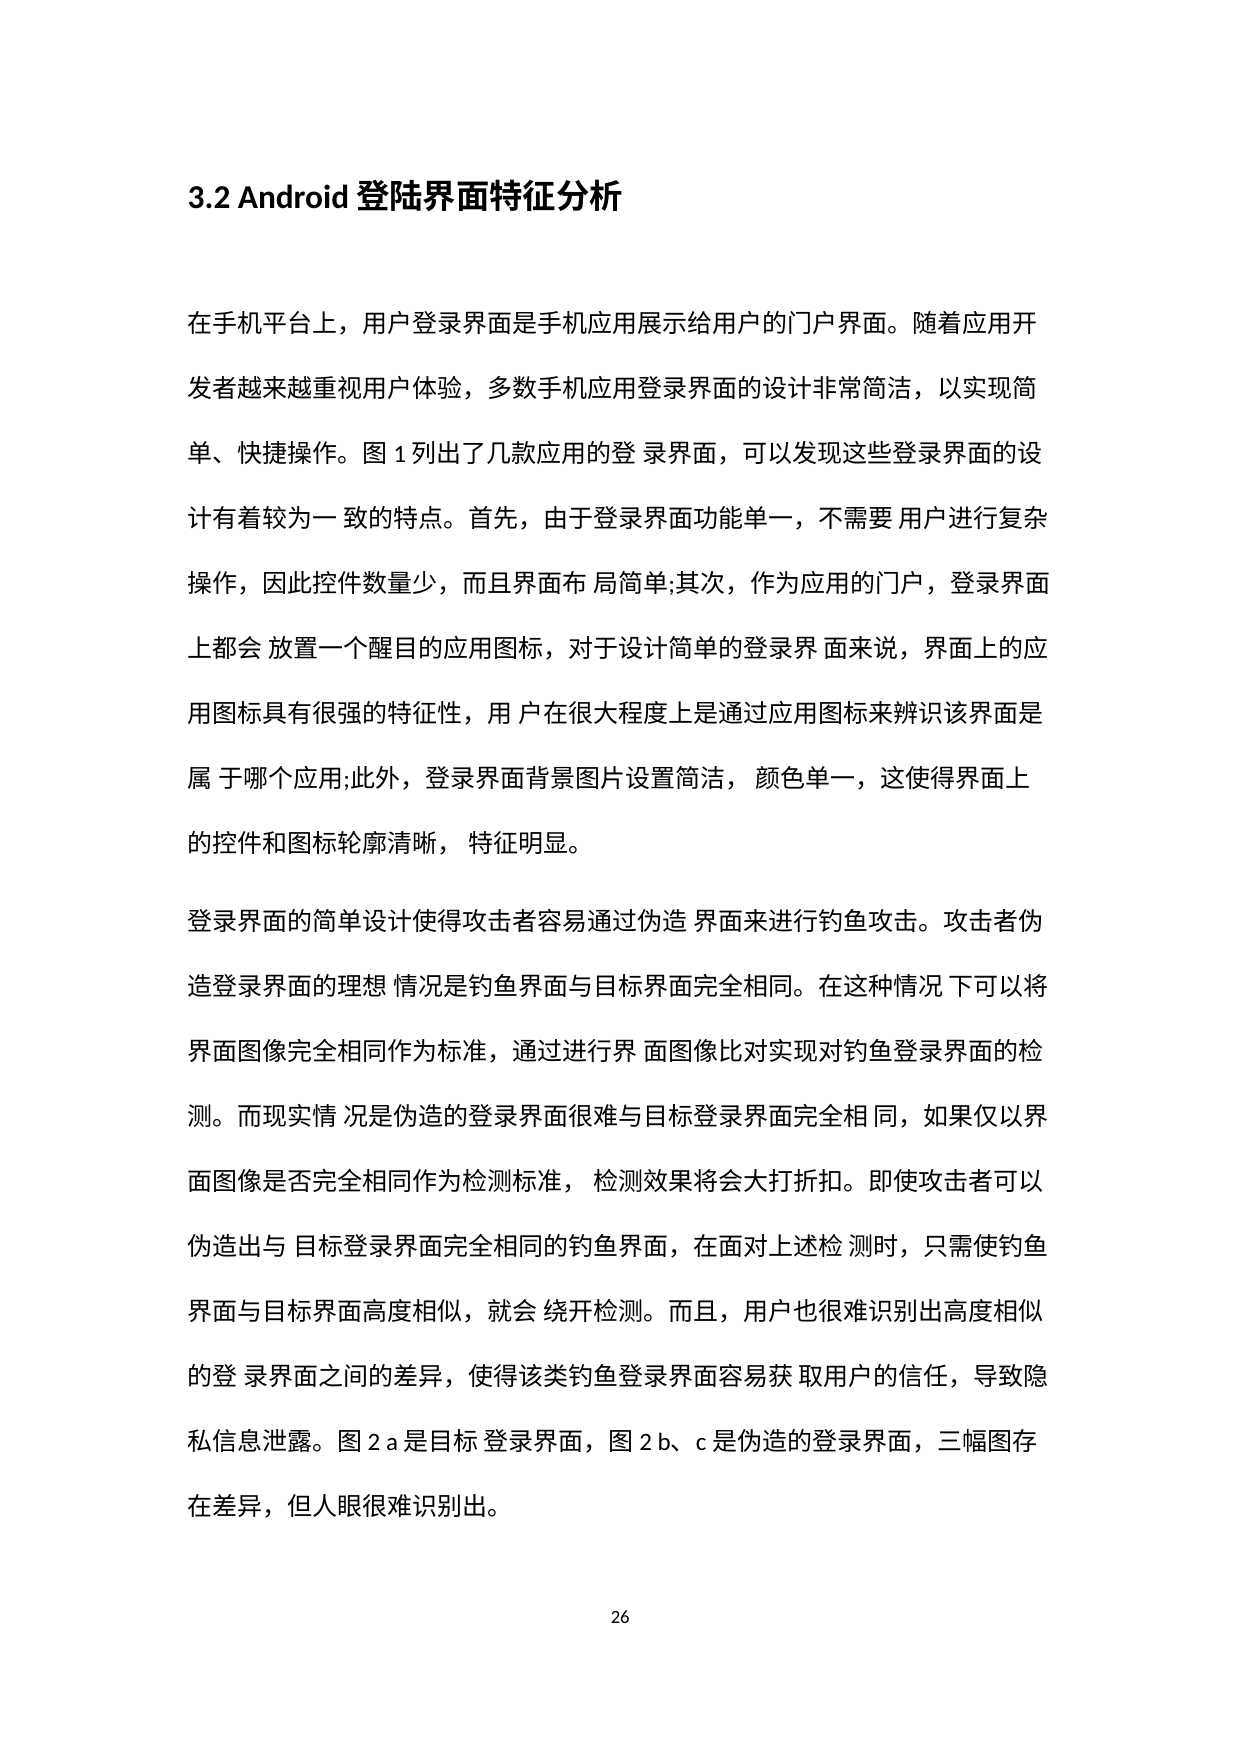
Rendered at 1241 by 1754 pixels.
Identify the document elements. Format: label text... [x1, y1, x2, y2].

subtitle 3.2 Android登陆界面特征分析 [187, 162, 1053, 227]
text 在手机平台上，用户登录界面是手机应用展示给用户的门户界面。随着应用开发者越来越重视用户体验，多数手机应用登录界面的设计非常简洁，以实现简单、快捷操作。图 1 列出了几款应用的登 录界面，可以发现这些登录界面的设计有着较为一 致的特点。首先，由于登录界面功能单一，不需要 用户进行复杂操作，因此控件数量少，而且界面布 局简单;其次，作为应用的门户，登录界面上都会 放置一个醒目的应用图标，对于设计简单的登录界 面来说，界面上的应用图标具有很强的特征性，用 户在很大程度上是通过应用图标来辨识该界面是属 于哪个应用;此外，登录界面背景图片设置简洁， 颜色单一，这使得界面上的控件和图标轮廓清晰， 特征明显。 [187, 289, 1053, 874]
text 登录界面的简单设计使得攻击者容易通过伪造 界面来进行钓鱼攻击。攻击者伪造登录界面的理想 情况是钓鱼界面与目标界面完全相同。在这种情况 下可以将界面图像完全相同作为标准，通过进行界 面图像比对实现对钓鱼登录界面的检测。而现实情 况是伪造的登录界面很难与目标登录界面完全相 同，如果仅以界面图像是否完全相同作为检测标准， 检测效果将会大打折扣。即使攻击者可以伪造出与 目标登录界面完全相同的钓鱼界面，在面对上述检 测时，只需使钓鱼界面与目标界面高度相似，就会 绕开检测。而且，用户也很难识别出高度相似的登 录界面之间的差异，使得该类钓鱼登录界面容易获 取用户的信任，导致隐私信息泄露。图2 a是目标 登录界面，图 2 b、c 是伪造的登录界面，三幅图存 在差异，但人眼很难识别出。 [187, 887, 1053, 1537]
